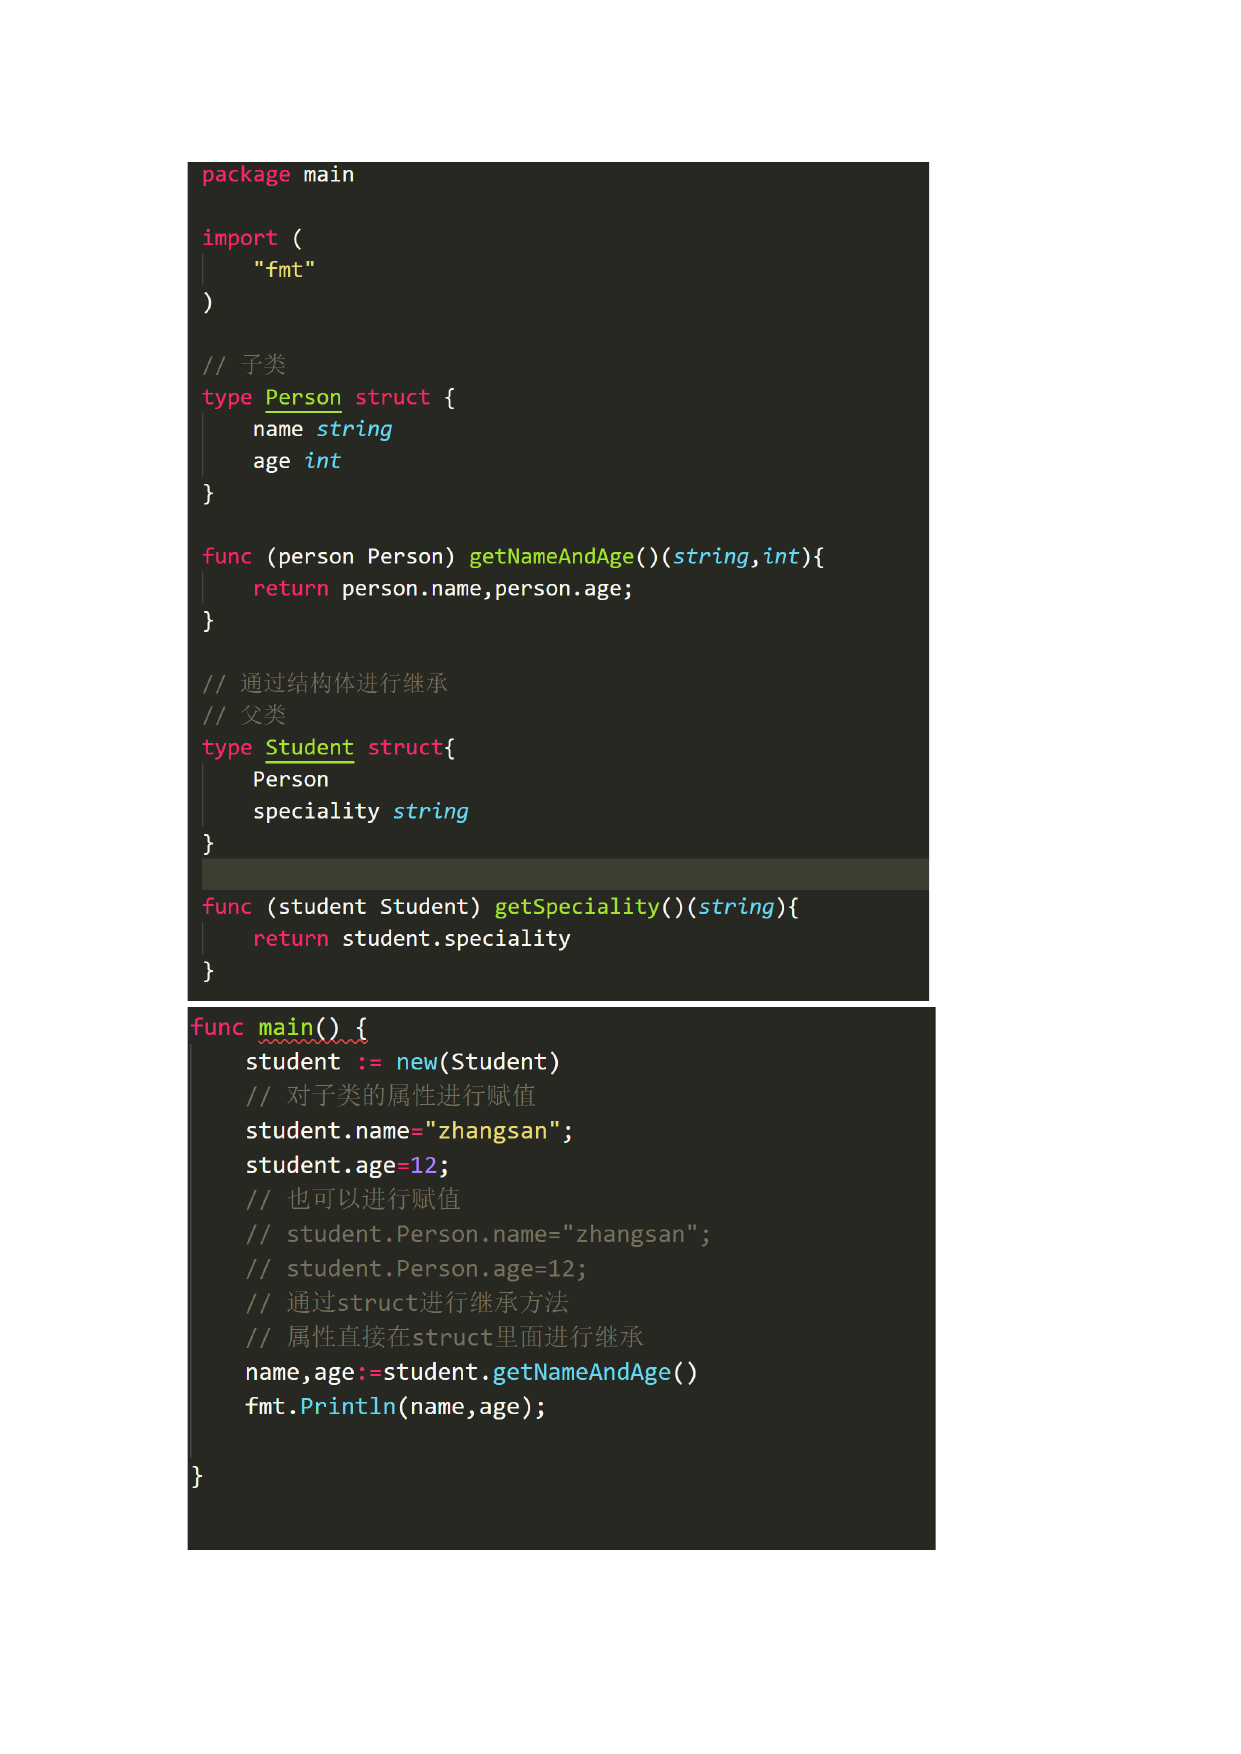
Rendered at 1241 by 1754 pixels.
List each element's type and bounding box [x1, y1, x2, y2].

picture [187, 162, 930, 1001]
picture [187, 1007, 936, 1550]
